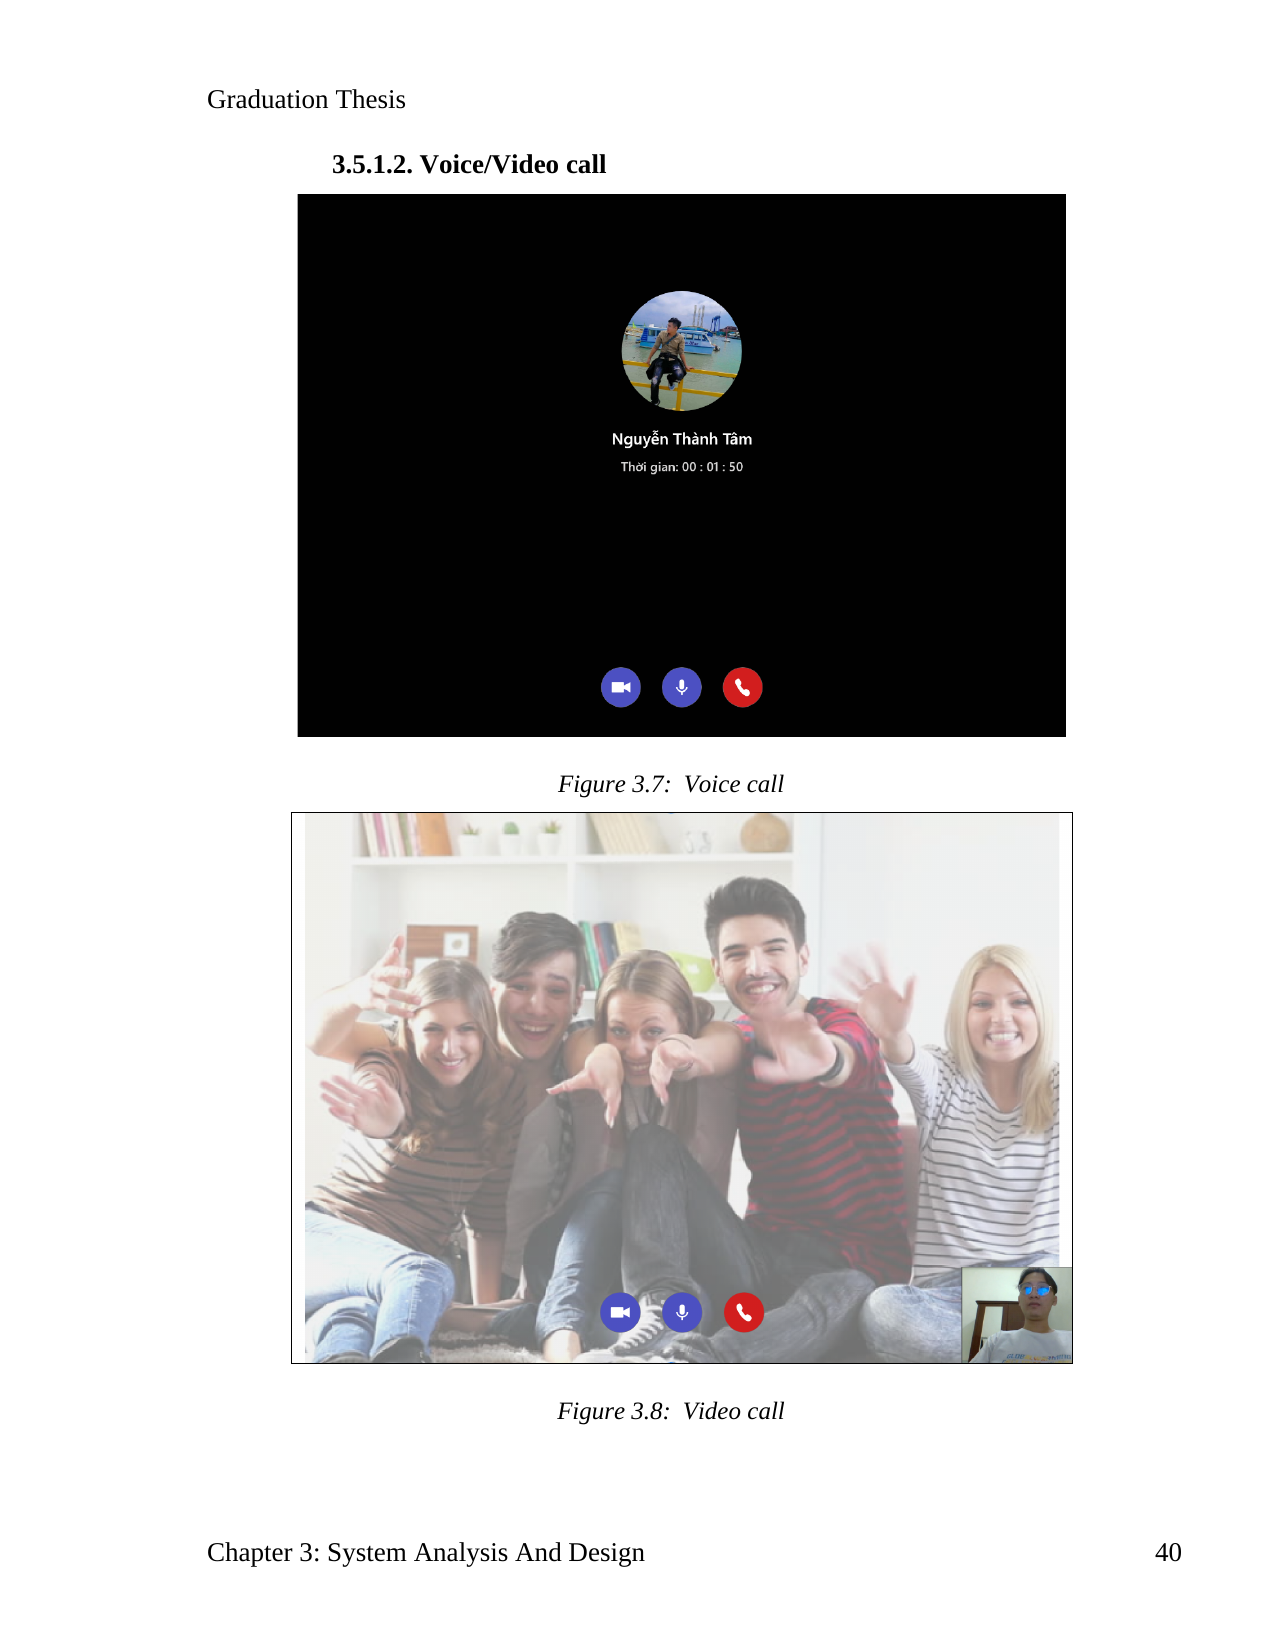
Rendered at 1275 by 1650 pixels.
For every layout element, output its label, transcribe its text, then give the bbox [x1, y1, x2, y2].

text Voice call [244, 769, 1157, 797]
text Video call [244, 1396, 1157, 1425]
subtitle Voice/Video call [332, 148, 1157, 179]
picture [297, 194, 1066, 737]
picture [292, 813, 1072, 1363]
